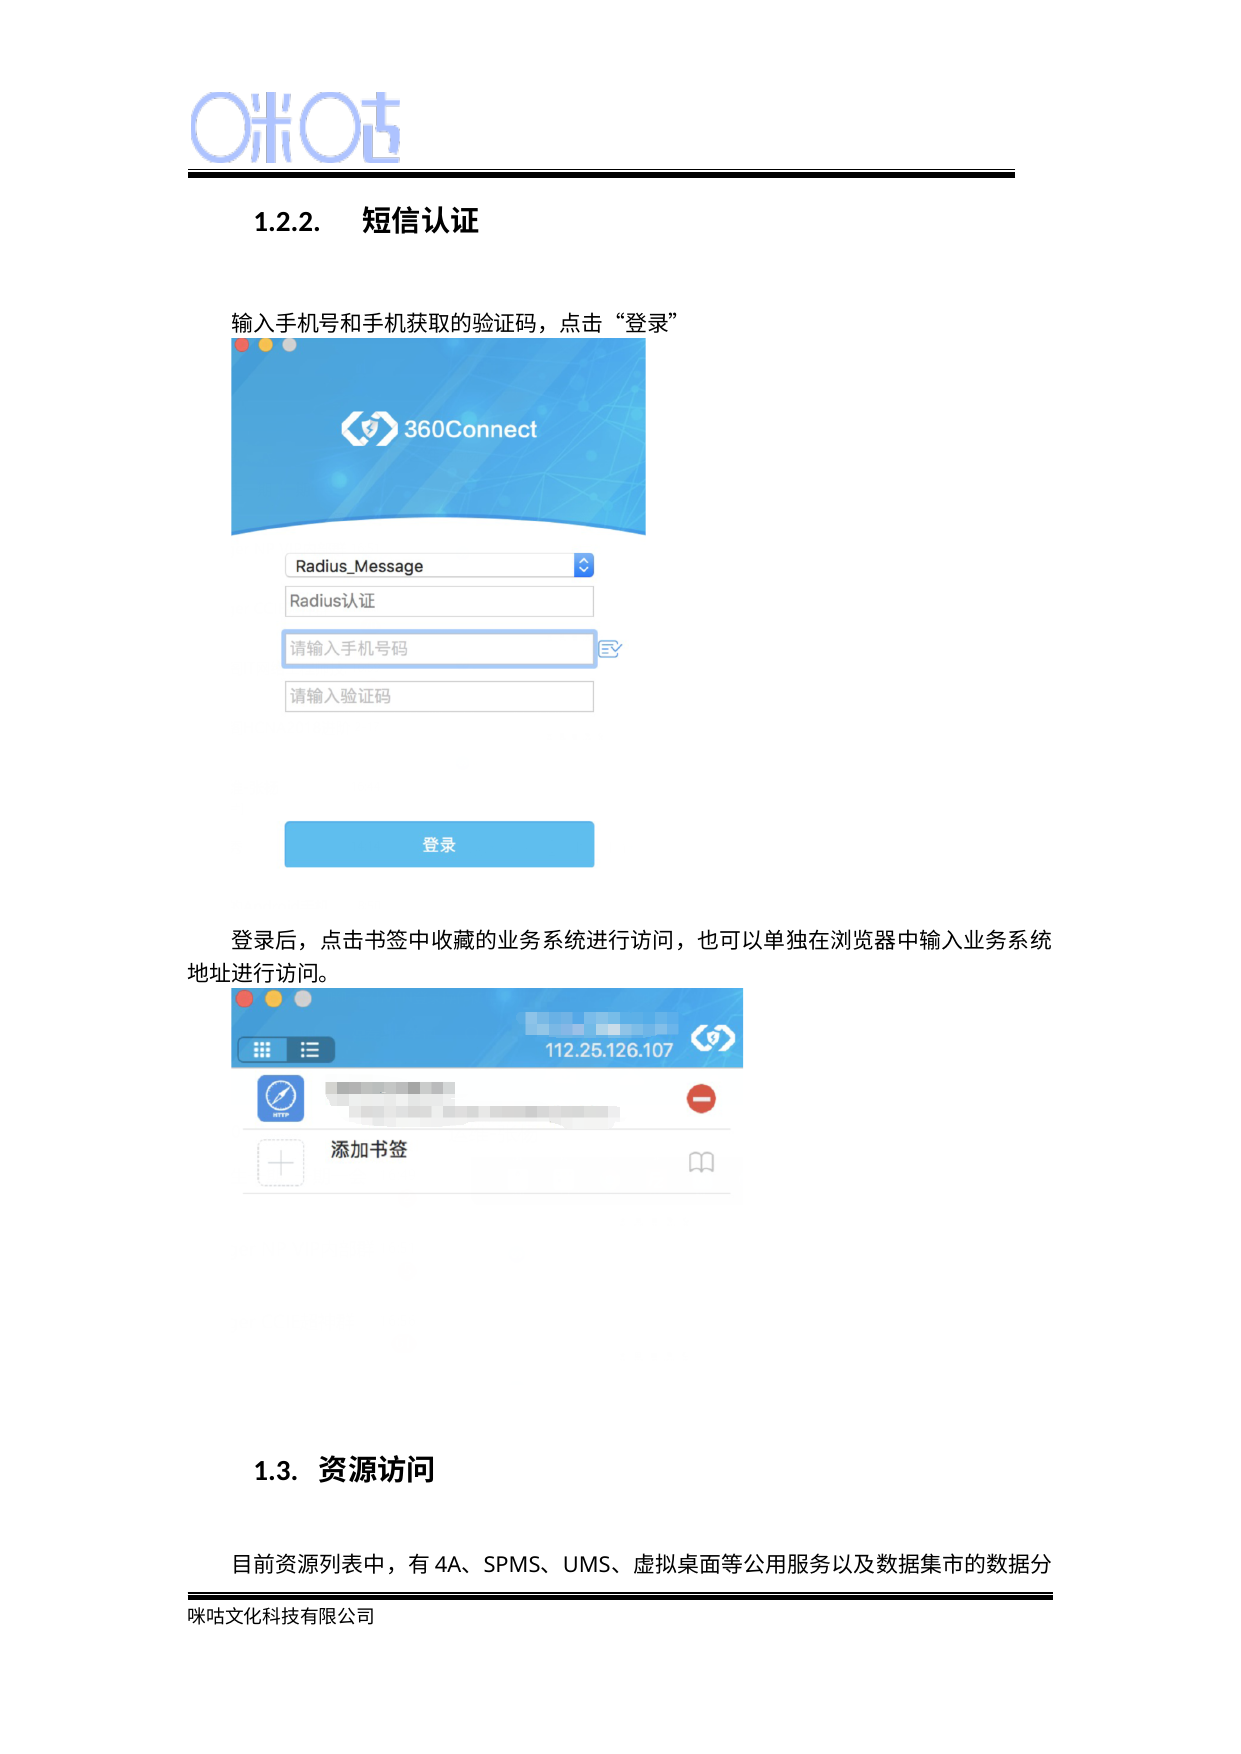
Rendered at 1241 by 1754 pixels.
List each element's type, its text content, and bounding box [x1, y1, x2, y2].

text 输入手机号和手机获取的验证码，点击“登录” [187, 306, 1053, 338]
picture [231, 338, 646, 909]
picture [231, 988, 744, 1385]
subtitle 资源访问 [253, 1436, 1053, 1501]
text 登录后，点击书签中收藏的业务系统进行访问，也可以单独在浏览器中输入业务系统地址进行访问。 [187, 923, 1053, 988]
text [187, 1547, 1053, 1579]
subtitle 短信认证 [253, 186, 1053, 251]
